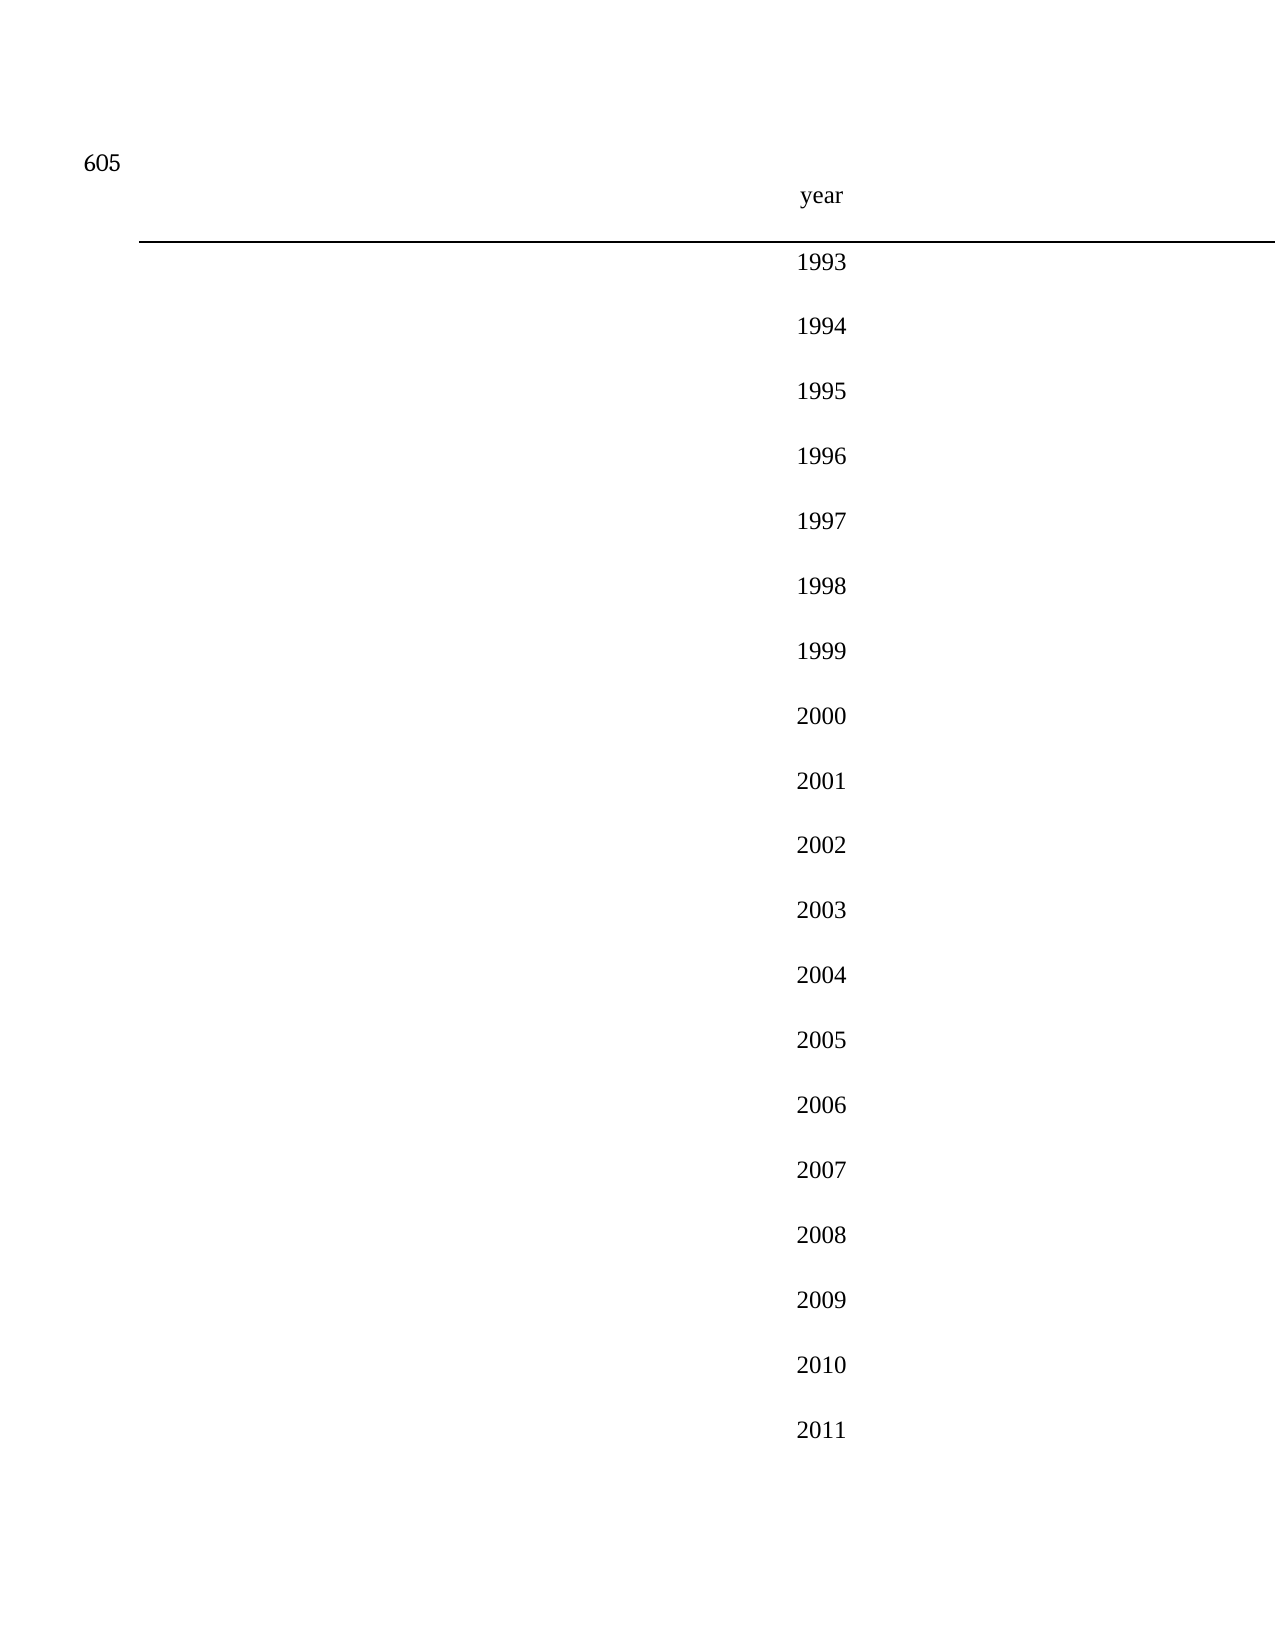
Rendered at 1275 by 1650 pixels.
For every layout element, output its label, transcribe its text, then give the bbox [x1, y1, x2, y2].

table_cell 1995 [139, 373, 1275, 437]
table_cell 2004 [139, 957, 1275, 1022]
table_cell 1993 [139, 243, 1275, 308]
table_cell 1996 [139, 438, 1275, 502]
table_cell 2001 [139, 762, 1275, 827]
table_cell 2007 [139, 1151, 1275, 1216]
table_header year [139, 176, 1275, 241]
table_cell 2008 [139, 1216, 1275, 1281]
table_cell 2003 [139, 892, 1275, 957]
table_cell 2005 [139, 1022, 1275, 1086]
table_cell 2011 [139, 1411, 1275, 1476]
table_cell 2006 [139, 1086, 1275, 1151]
table_cell 1999 [139, 632, 1275, 697]
table_cell 2000 [139, 697, 1275, 762]
table_cell 2002 [139, 827, 1275, 892]
table_cell 1997 [139, 503, 1275, 567]
table_cell 1994 [139, 308, 1275, 373]
table_cell 2010 [139, 1346, 1275, 1411]
table_cell 2009 [139, 1281, 1275, 1346]
table_cell 1998 [139, 567, 1275, 632]
